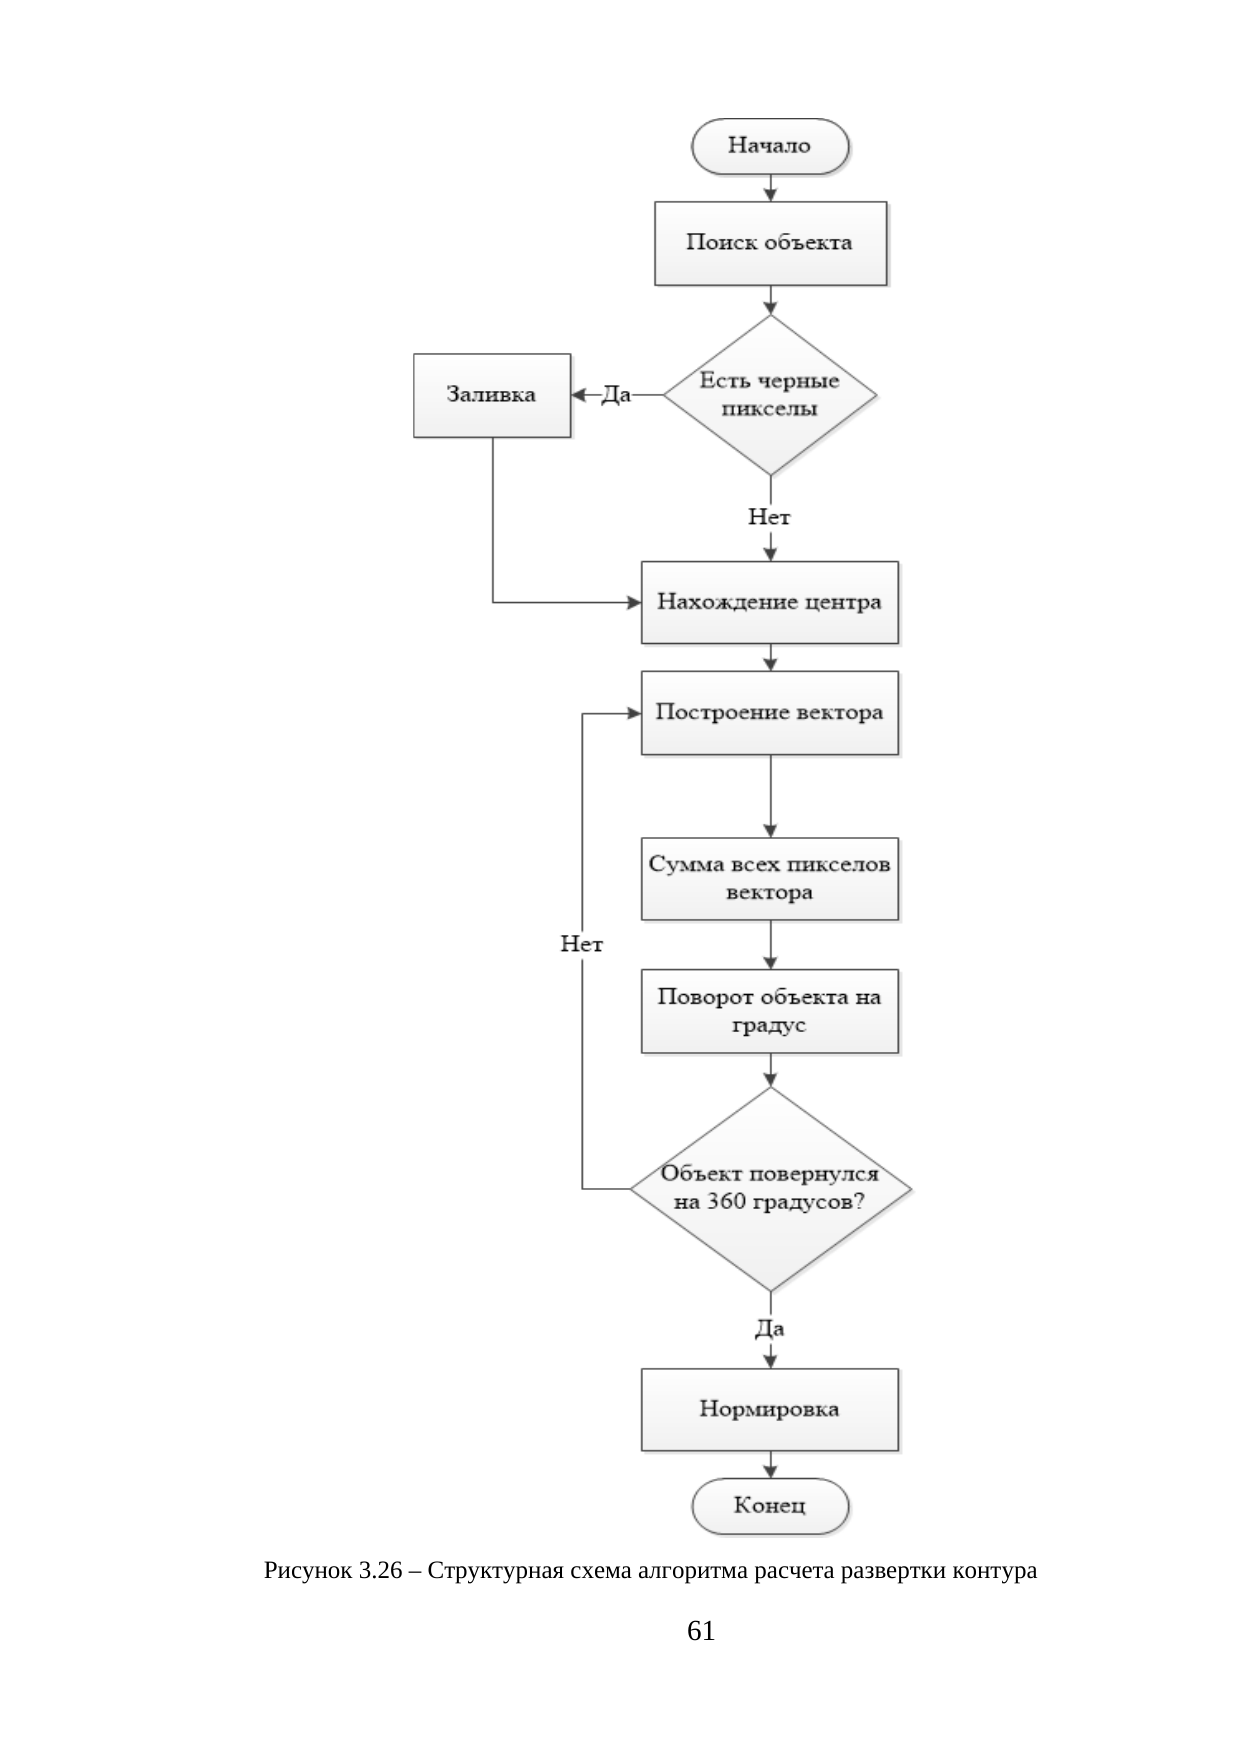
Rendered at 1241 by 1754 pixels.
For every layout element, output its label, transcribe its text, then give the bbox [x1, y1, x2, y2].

picture [413, 118, 916, 1538]
text Рисунок 3.26 – Структурная схема алгоритма расчета развертки контура [177, 1555, 1152, 1583]
